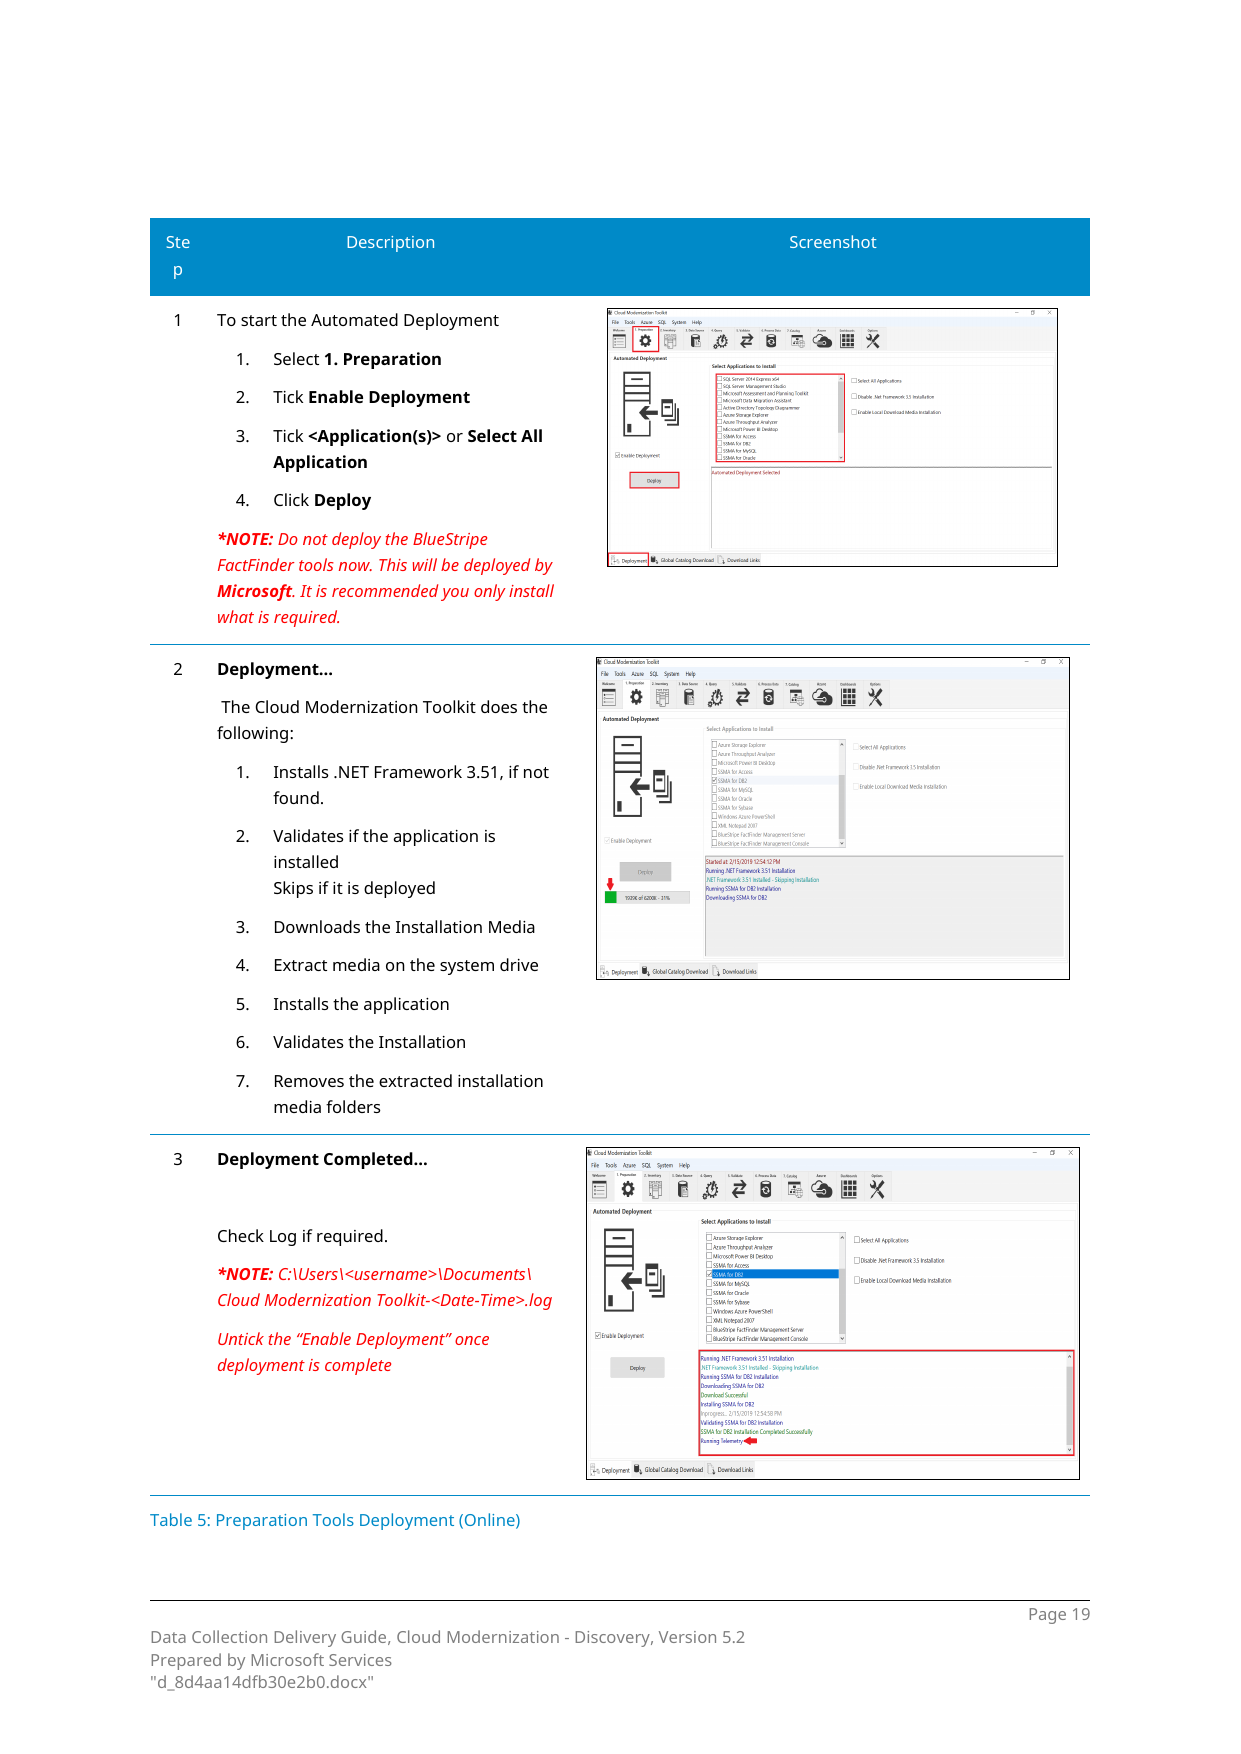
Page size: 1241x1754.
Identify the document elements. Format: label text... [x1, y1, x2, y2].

table_header Description [206, 219, 576, 295]
table_cell Deployment Completed… Check Log if required. *NOTE: C:\Users\<username>\Documents\ Cloud Modernization Toolkit-<Date-Time>.log Untick the “Enable Deployment” once deployment is complete [206, 1135, 576, 1495]
picture [360, 1514, 365, 1524]
table_cell 1 [150, 296, 206, 643]
table_cell [576, 645, 1090, 1134]
picture [312, 1514, 321, 1526]
picture [597, 658, 1069, 979]
table_header Step [150, 219, 206, 295]
table_cell Deployment… The Cloud Modernization Toolkit does the following: Installs .NET Framework 3.51, if not found. Validates if the application is installed Skips if it is deployed Downloads the Installation Media Extract media on the system drive Installs the application Validates the Installation Removes the extracted installation media folders [206, 645, 576, 1134]
table_header Screenshot [576, 219, 1090, 295]
text Table 5: Preparation Tools Deployment (Online) [150, 1509, 1090, 1531]
picture [587, 1148, 1079, 1479]
table_cell [576, 1135, 1090, 1495]
table_cell 3 [150, 1135, 206, 1495]
picture [608, 309, 1057, 566]
table_cell To start the Automated Deployment Select 1. Preparation Tick Enable Deployment Tick <Application(s)> or Select All Application Click Deploy *NOTE: Do not deploy the BlueStripe FactFinder tools now. This will be deployed by Microsoft. It is recommended you only install what is required. [206, 296, 576, 643]
table_cell [576, 296, 1090, 643]
table_cell 2 [150, 645, 206, 1134]
